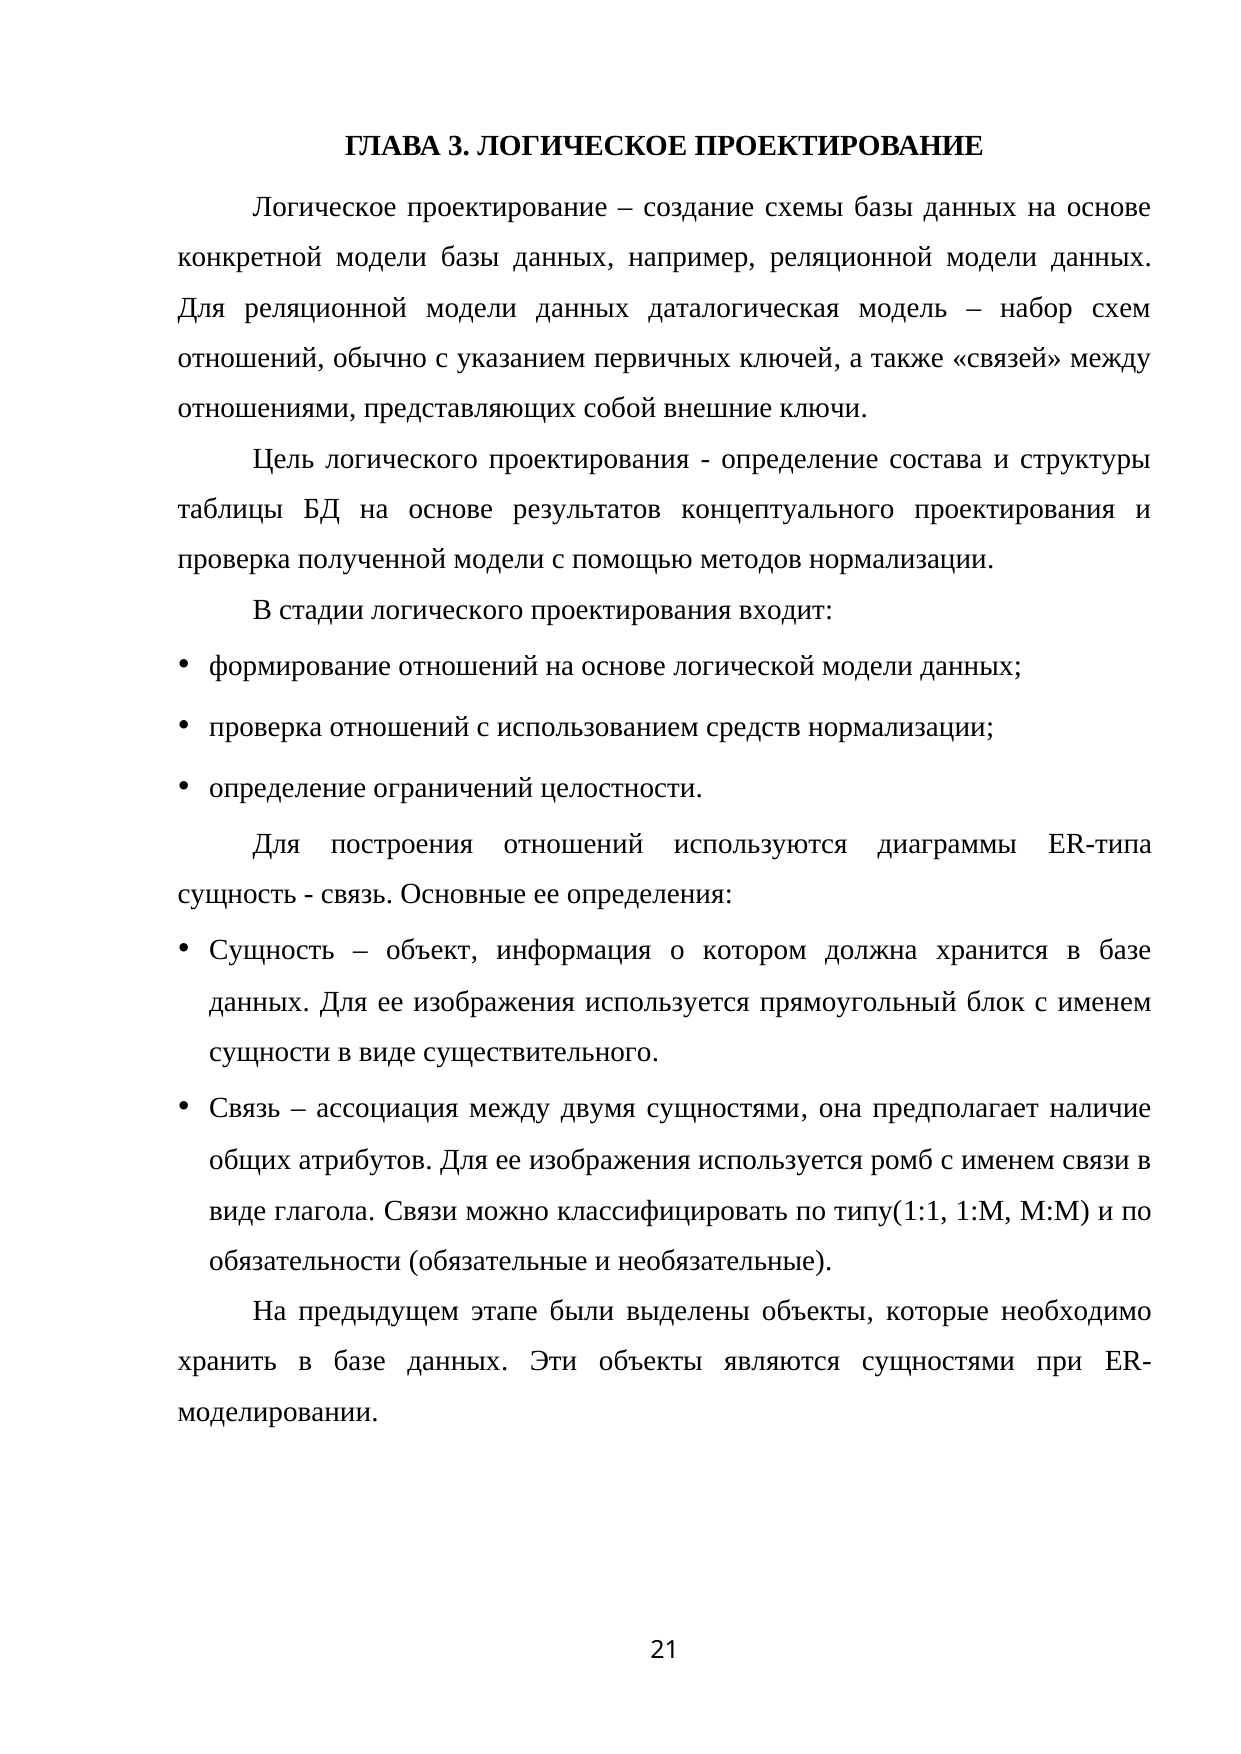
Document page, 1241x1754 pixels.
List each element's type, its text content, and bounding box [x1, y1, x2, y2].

text Логическое проектирование – создание схемы базы данных на основе конкретной модели базы данных, например, реляционной модели данных. Для реляционной модели данных даталогическая модель – набор схем отношений, обычно с указанием первичных ключей, а также «связей» между отношениями, представляющих собой внешние ключи. [177, 189, 1152, 424]
text В стадии логического проектирования входит: [177, 592, 1152, 625]
list Связь – ассоциация между двумя сущностями, она предполагает наличие общих атрибутов. Для ее изображения используется ромб с именем связи в виде глагола. Связи можно классифицировать по типу(1:1, 1:М, М:M) и по обязательности (обязательные и необязательные). [177, 1085, 1152, 1276]
text На предыдущем этапе были выделены объекты, которые необходимо хранить в базе данных. Эти объекты являются сущностями при ER- моделировании. [177, 1293, 1152, 1427]
text Цель логического проектирования - определение состава и структуры таблицы БД на основе результатов концептуального проектирования и проверка полученной модели с помощью методов нормализации. [177, 441, 1152, 575]
list формирование отношений на основе логической модели данных; [177, 642, 1152, 683]
text Для построения отношений используются диаграммы ER-типа сущность - связь. Основные ее определения: [177, 826, 1152, 910]
list Сущность – объект, информация о котором должна хранится в базе данных. Для ее изображения используется прямоугольный блок с именем сущности в виде существительного. [177, 926, 1152, 1068]
list проверка отношений с использованием средств нормализации; [177, 703, 1152, 744]
text Глава 3. Логическое проектирование [177, 128, 1152, 162]
list определение ограничений целостности. [177, 764, 1152, 805]
